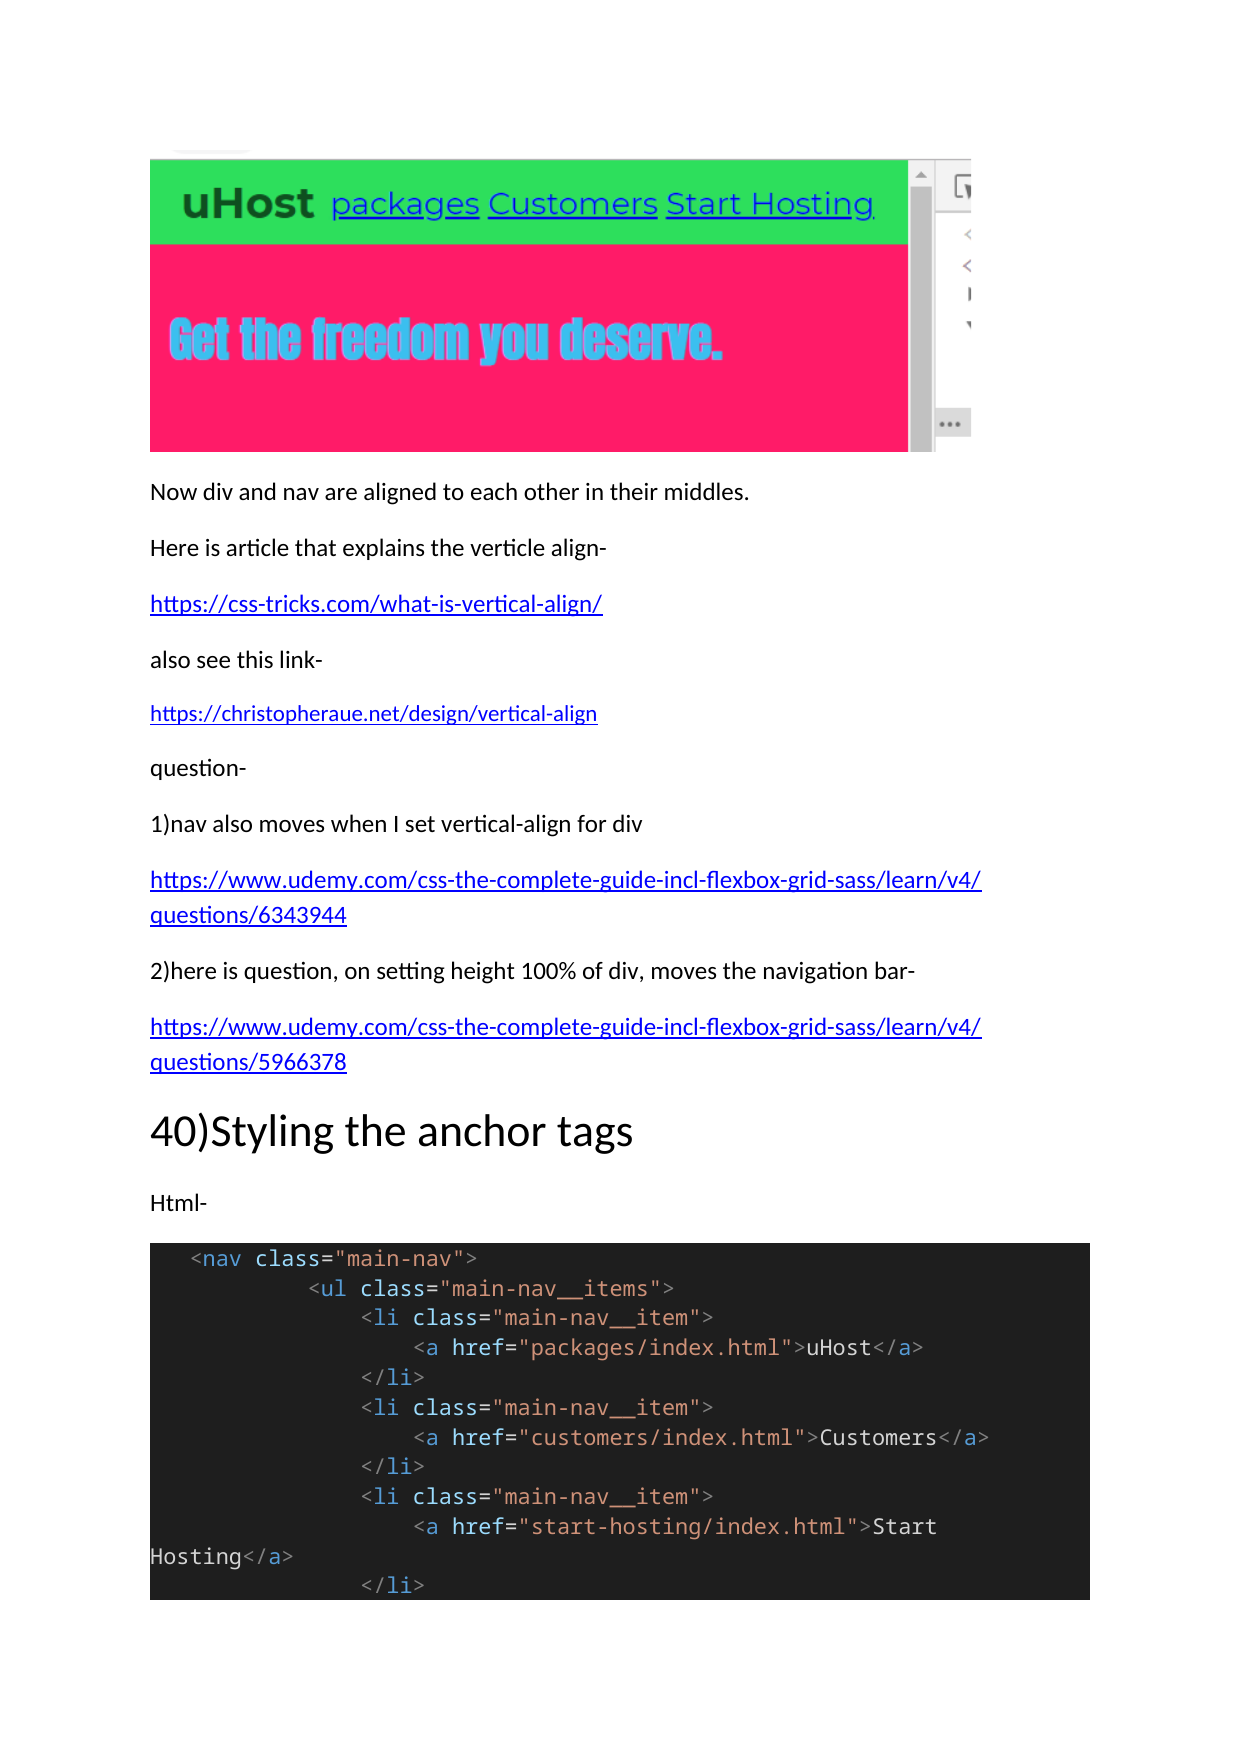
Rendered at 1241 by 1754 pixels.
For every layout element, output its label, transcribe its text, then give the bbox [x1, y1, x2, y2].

text https://christopheraue.net/design/vertical-align [150, 699, 1090, 728]
text <ul class="main-nav__items"> [150, 1272, 1090, 1302]
text </li> [150, 1451, 1090, 1481]
text https://www.udemy.com/css-the-complete-guide-incl-flexbox-grid-sass/learn/v4/questions/5966378 [150, 1011, 1090, 1076]
text 40)Styling the anchor tags [150, 1102, 1090, 1158]
text 2)here is question, on setting height 100% of div, moves the navigation bar- [150, 955, 1090, 986]
text https://www.udemy.com/css-the-complete-guide-incl-flexbox-grid-sass/learn/v4/questions/6343944 [150, 864, 1090, 930]
text </li> [150, 1362, 1090, 1392]
text Now div and nav are aligned to each other in their middles. [150, 476, 1090, 507]
text <a href="start-hosting/index.html">Start Hosting</a> [150, 1511, 1090, 1570]
text <li class="main-nav__item"> [150, 1481, 1090, 1511]
text <nav class="main-nav"> [150, 1243, 1090, 1272]
text 1)nav also moves when I set vertical-align for div [150, 808, 1090, 839]
text Html- [150, 1187, 1090, 1217]
text <li class="main-nav__item"> [150, 1302, 1090, 1332]
text https://css-tricks.com/what-is-vertical-align/ [150, 588, 1090, 618]
text <li class="main-nav__item"> [150, 1392, 1090, 1421]
picture [150, 150, 972, 452]
text Here is article that explains the verticle align- [150, 532, 1090, 563]
text question- [150, 753, 1090, 783]
text </li> [150, 1570, 1090, 1600]
text <a href="customers/index.html">Customers</a> [150, 1421, 1090, 1451]
text also see this link- [150, 644, 1090, 674]
text <a href="packages/index.html">uHost</a> [150, 1332, 1090, 1362]
